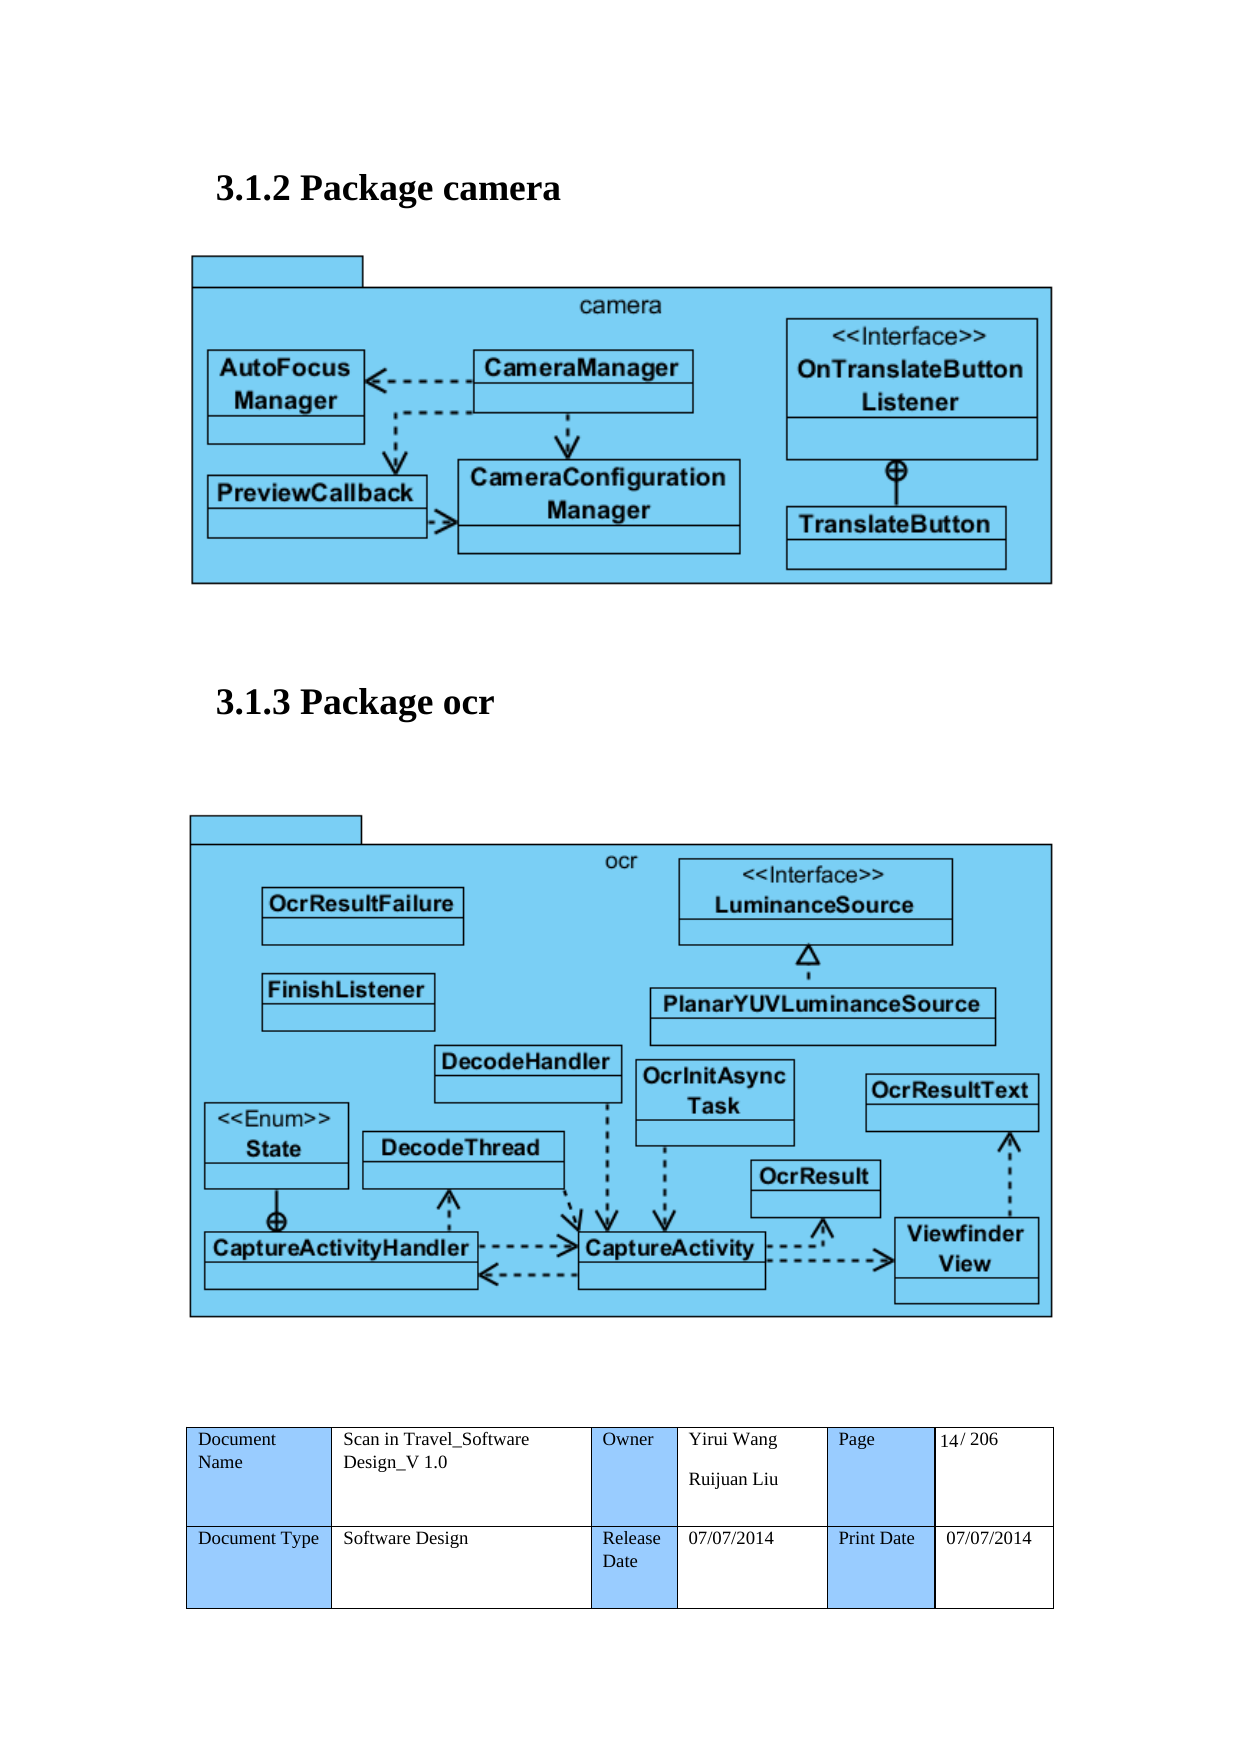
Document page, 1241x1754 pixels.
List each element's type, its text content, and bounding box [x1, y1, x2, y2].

text 3.1.3 Package ocr [187, 669, 1053, 734]
picture [187, 811, 1054, 1319]
picture [187, 251, 1054, 586]
text 3.1.2 Package camera [187, 154, 1053, 219]
